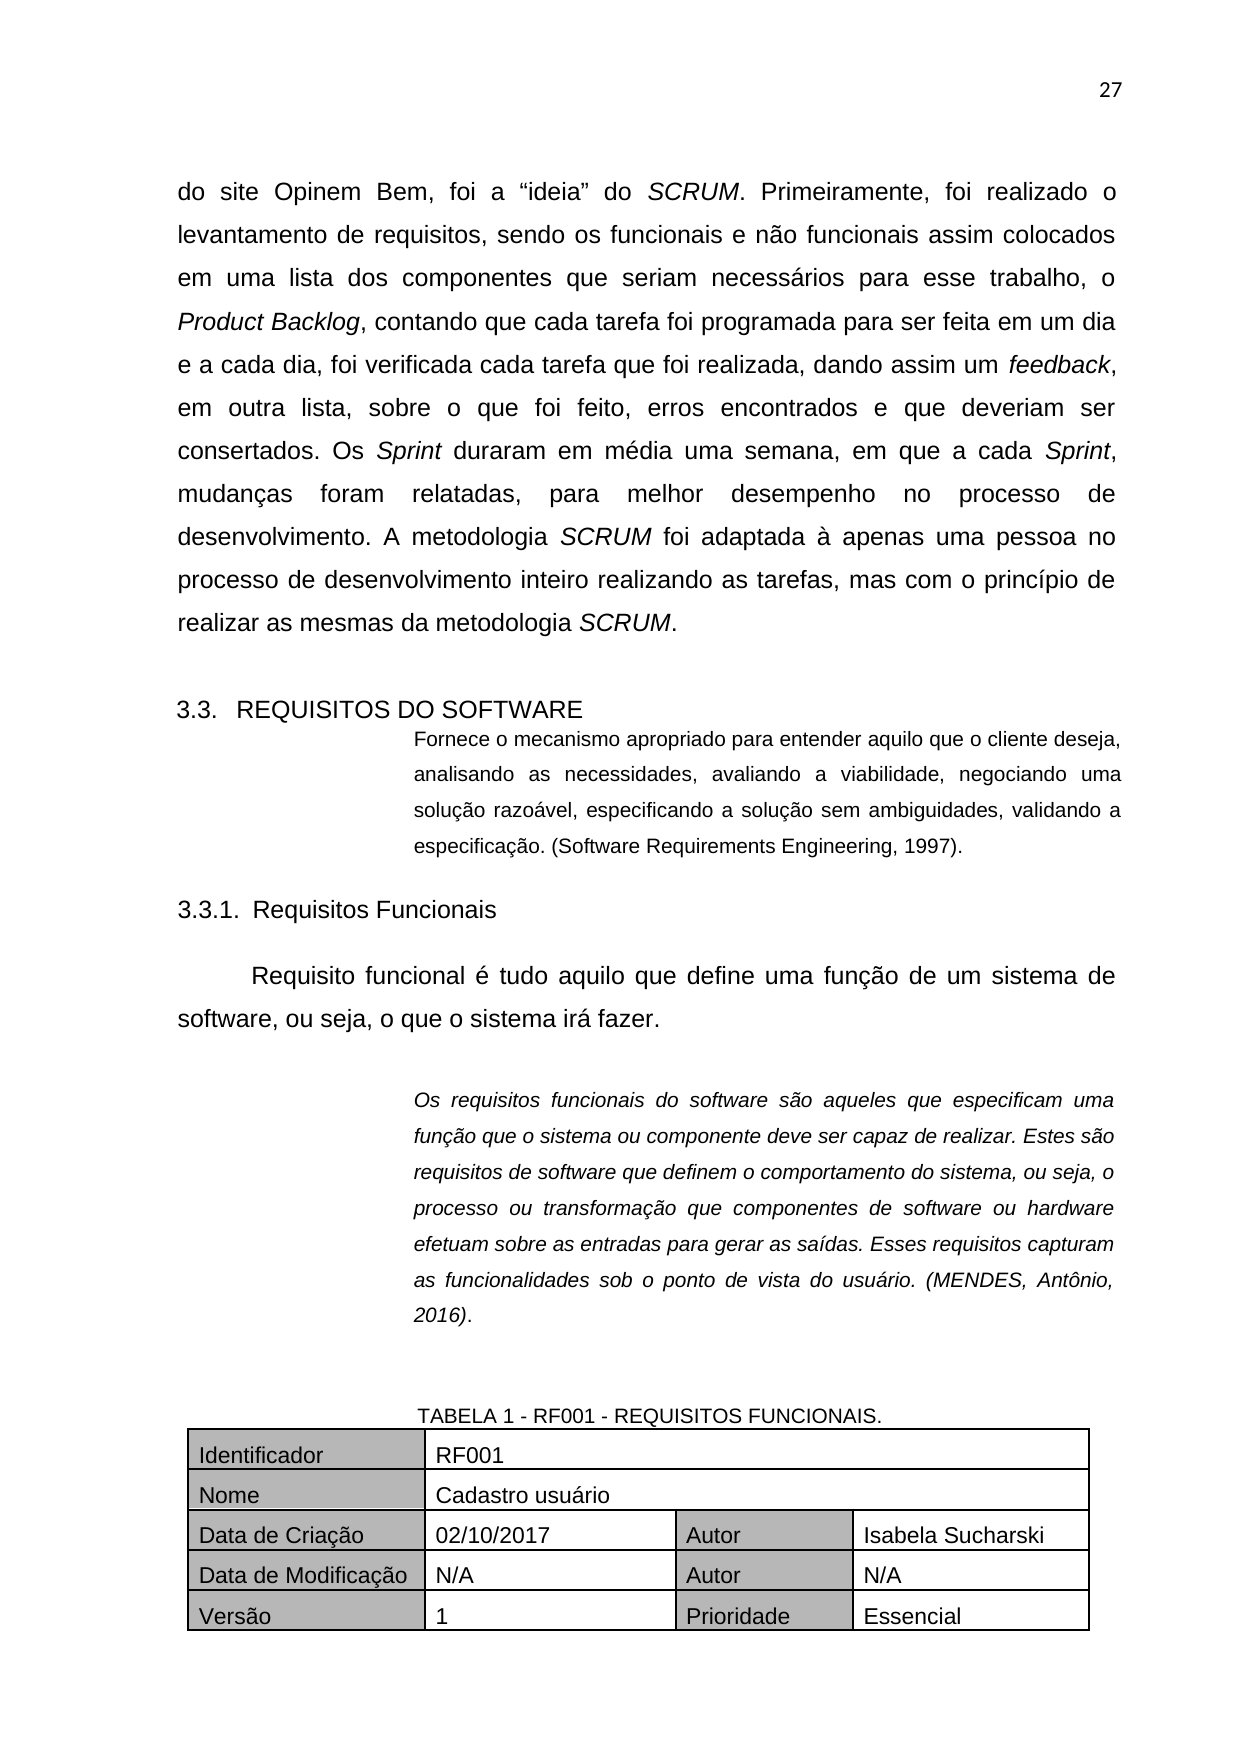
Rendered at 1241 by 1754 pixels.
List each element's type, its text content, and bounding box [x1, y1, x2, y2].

table_cell Autor [677, 1551, 852, 1589]
table_cell Nome [189, 1470, 424, 1508]
table_header RF001 [426, 1430, 1088, 1468]
table_cell Isabela Sucharski [854, 1511, 1088, 1549]
table_cell Data de Criação [189, 1511, 424, 1549]
text REQUISITOS DO SOFTWARE [176, 695, 1122, 724]
text TABELA 1 - RF001 - REQUISITOS FUNCIONAIS. [177, 1404, 1122, 1428]
table_cell Data de Modificação [189, 1551, 424, 1589]
text Os requisitos funcionais do software são aqueles que especificam uma função que o sistema ou componente deve ser capaz de realizar. Estes são requisitos de software que definem o comportamento do sistema, ou seja, o processo ou transformação que componentes de software ou hardware efetuam sobre as entradas para gerar as saídas. Esses requisitos capturam as funcionalidades sob o ponto de vista do usuário. (MENDES, Antônio, 2016). [413, 1088, 1117, 1327]
table_cell N/A [426, 1551, 675, 1589]
table_cell Essencial [854, 1591, 1088, 1629]
table_cell 1 [426, 1591, 675, 1629]
table_cell Prioridade [677, 1591, 852, 1629]
table_cell Autor [677, 1511, 852, 1549]
table_cell Versão [189, 1591, 424, 1629]
text Requisito funcional é tudo aquilo que define uma função de um sistema de software, ou seja, o que o sistema irá fazer. [177, 961, 1117, 1033]
table_header Identificador [189, 1430, 424, 1468]
table_cell 02/10/2017 [426, 1511, 675, 1549]
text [177, 177, 1117, 637]
text Fornece o mecanismo apropriado para entender aquilo que o cliente deseja, analisando as necessidades, avaliando a viabilidade, negociando uma solução razoável, especificando a solução sem ambiguidades, validando a especificação. (Software Requirements Engineering, 1997). [413, 726, 1122, 858]
table_cell Cadastro usuário [426, 1470, 1088, 1508]
table_cell N/A [854, 1551, 1088, 1589]
text Requisitos Funcionais [177, 895, 1122, 924]
